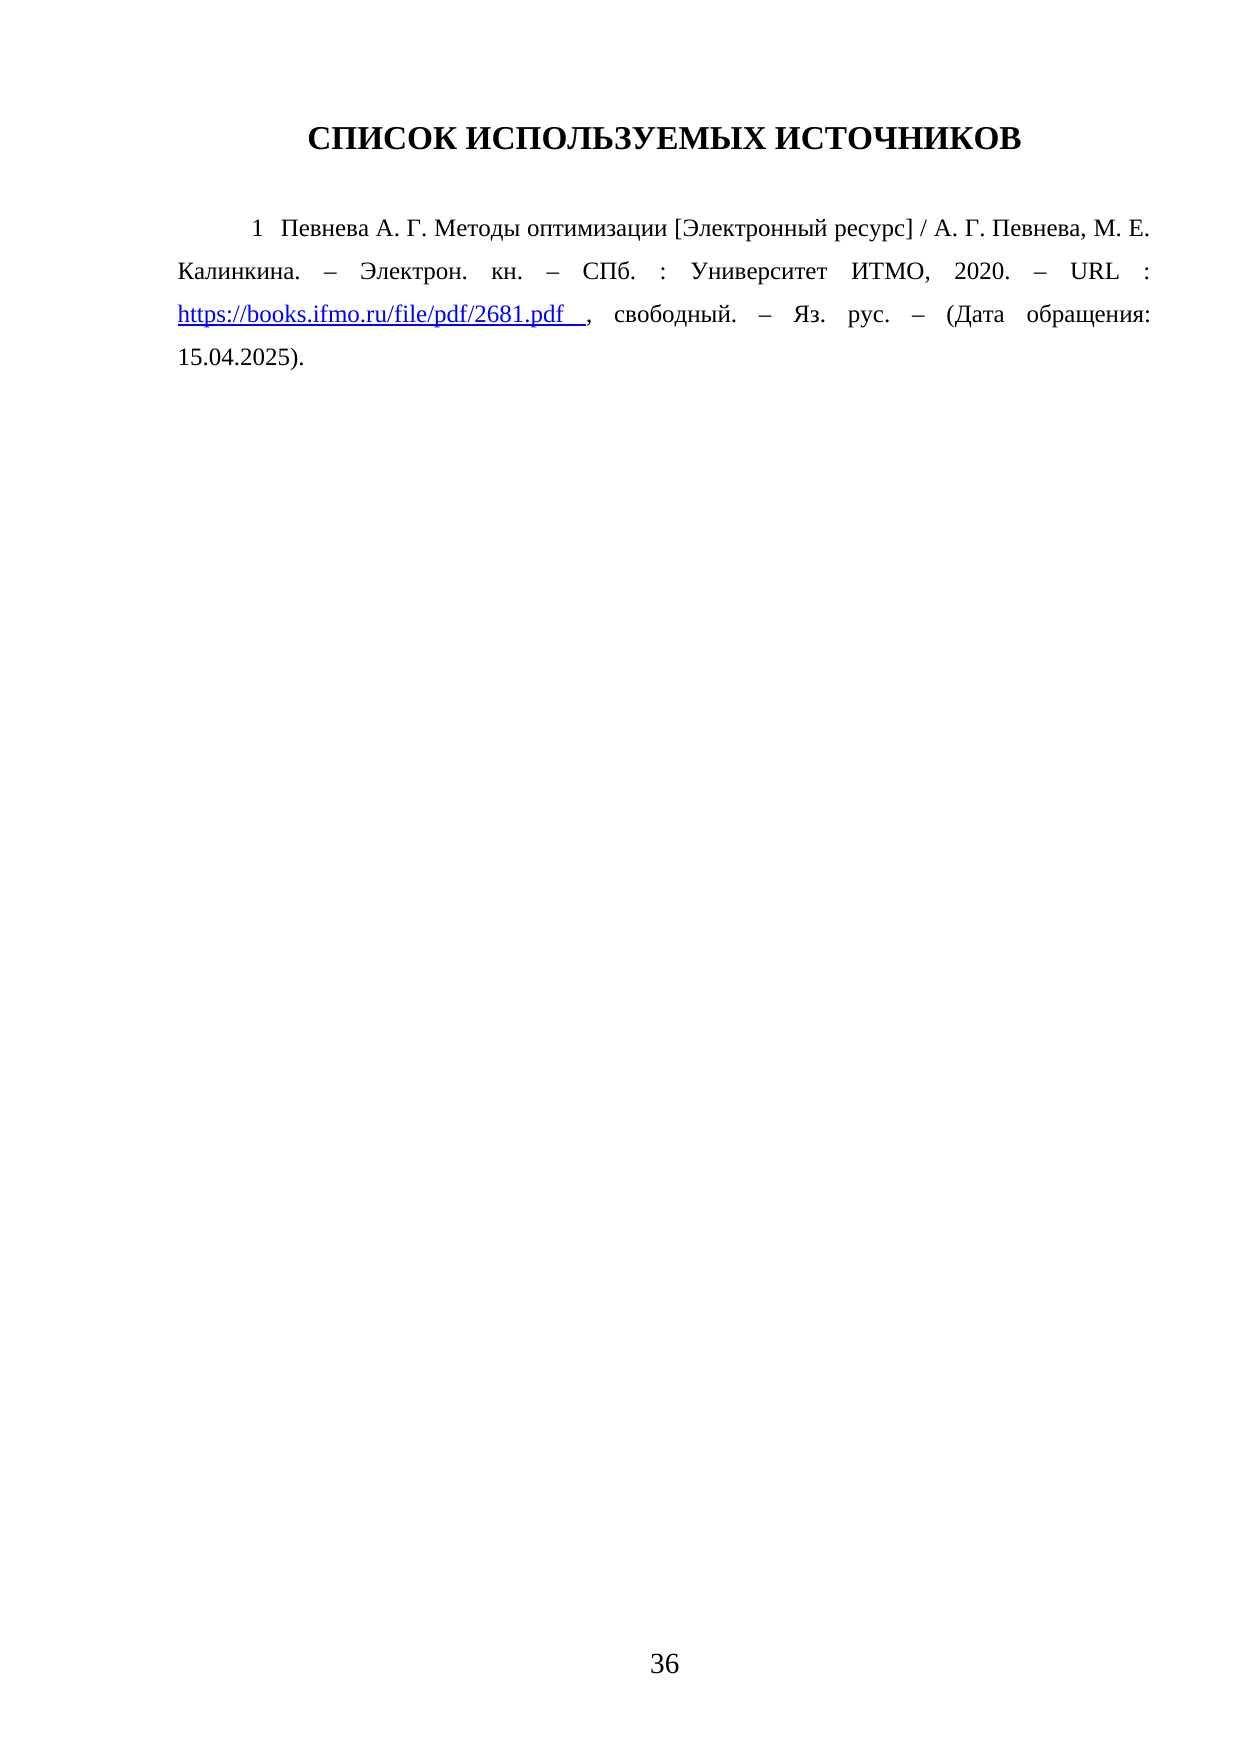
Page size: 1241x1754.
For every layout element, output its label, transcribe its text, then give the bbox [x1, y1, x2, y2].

text СПИСОК ИСПОЛЬЗУЕМЫХ ИСТОЧНИКОВ [177, 118, 1152, 156]
list Певнева А. Г. Методы оптимизации [Электронный ресурс] / А. Г. Певнева, М. Е. Калинкина. – Электрон. кн. – СПб. : Университет ИТМО, 2020. – URL : https://books.ifmo.ru/file/pdf/2681.pdf , свободный. – Яз. рус. – (Дата обращения: 15.04.2025). [177, 213, 1152, 371]
